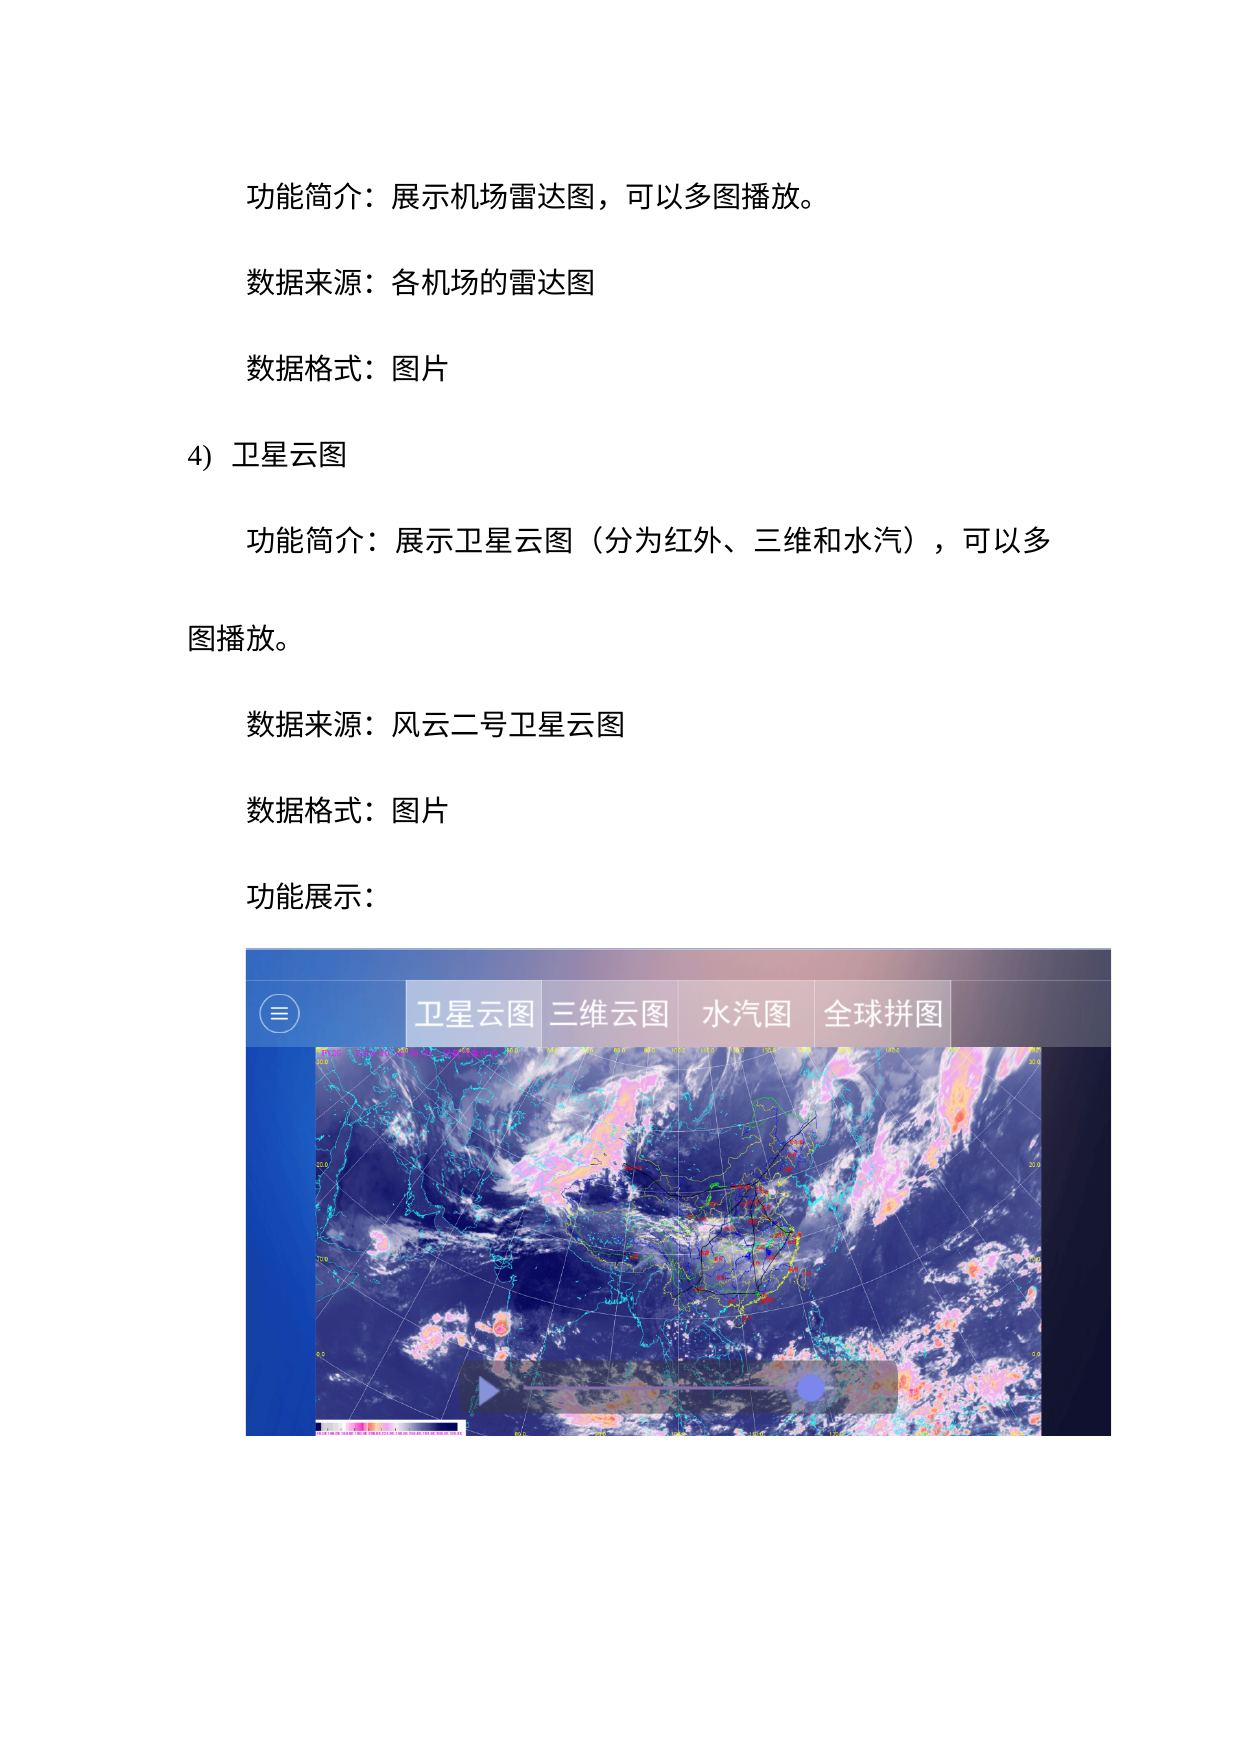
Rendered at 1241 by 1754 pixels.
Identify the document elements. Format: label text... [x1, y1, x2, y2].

text 数据来源：各机场的雷达图 [187, 248, 1053, 313]
list 卫星云图 [187, 420, 1053, 485]
text 数据格式：图片 [187, 334, 1053, 399]
text 数据格式：图片 [187, 776, 1053, 841]
text 功能简介：展示卫星云图（分为红外、三维和水汽），可以多图播放。 [187, 507, 1053, 669]
text 功能展示： [187, 862, 1053, 927]
picture [245, 948, 1112, 1436]
text 功能简介：展示机场雷达图，可以多图播放。 [187, 162, 1053, 227]
text 数据来源：风云二号卫星云图 [187, 690, 1053, 755]
